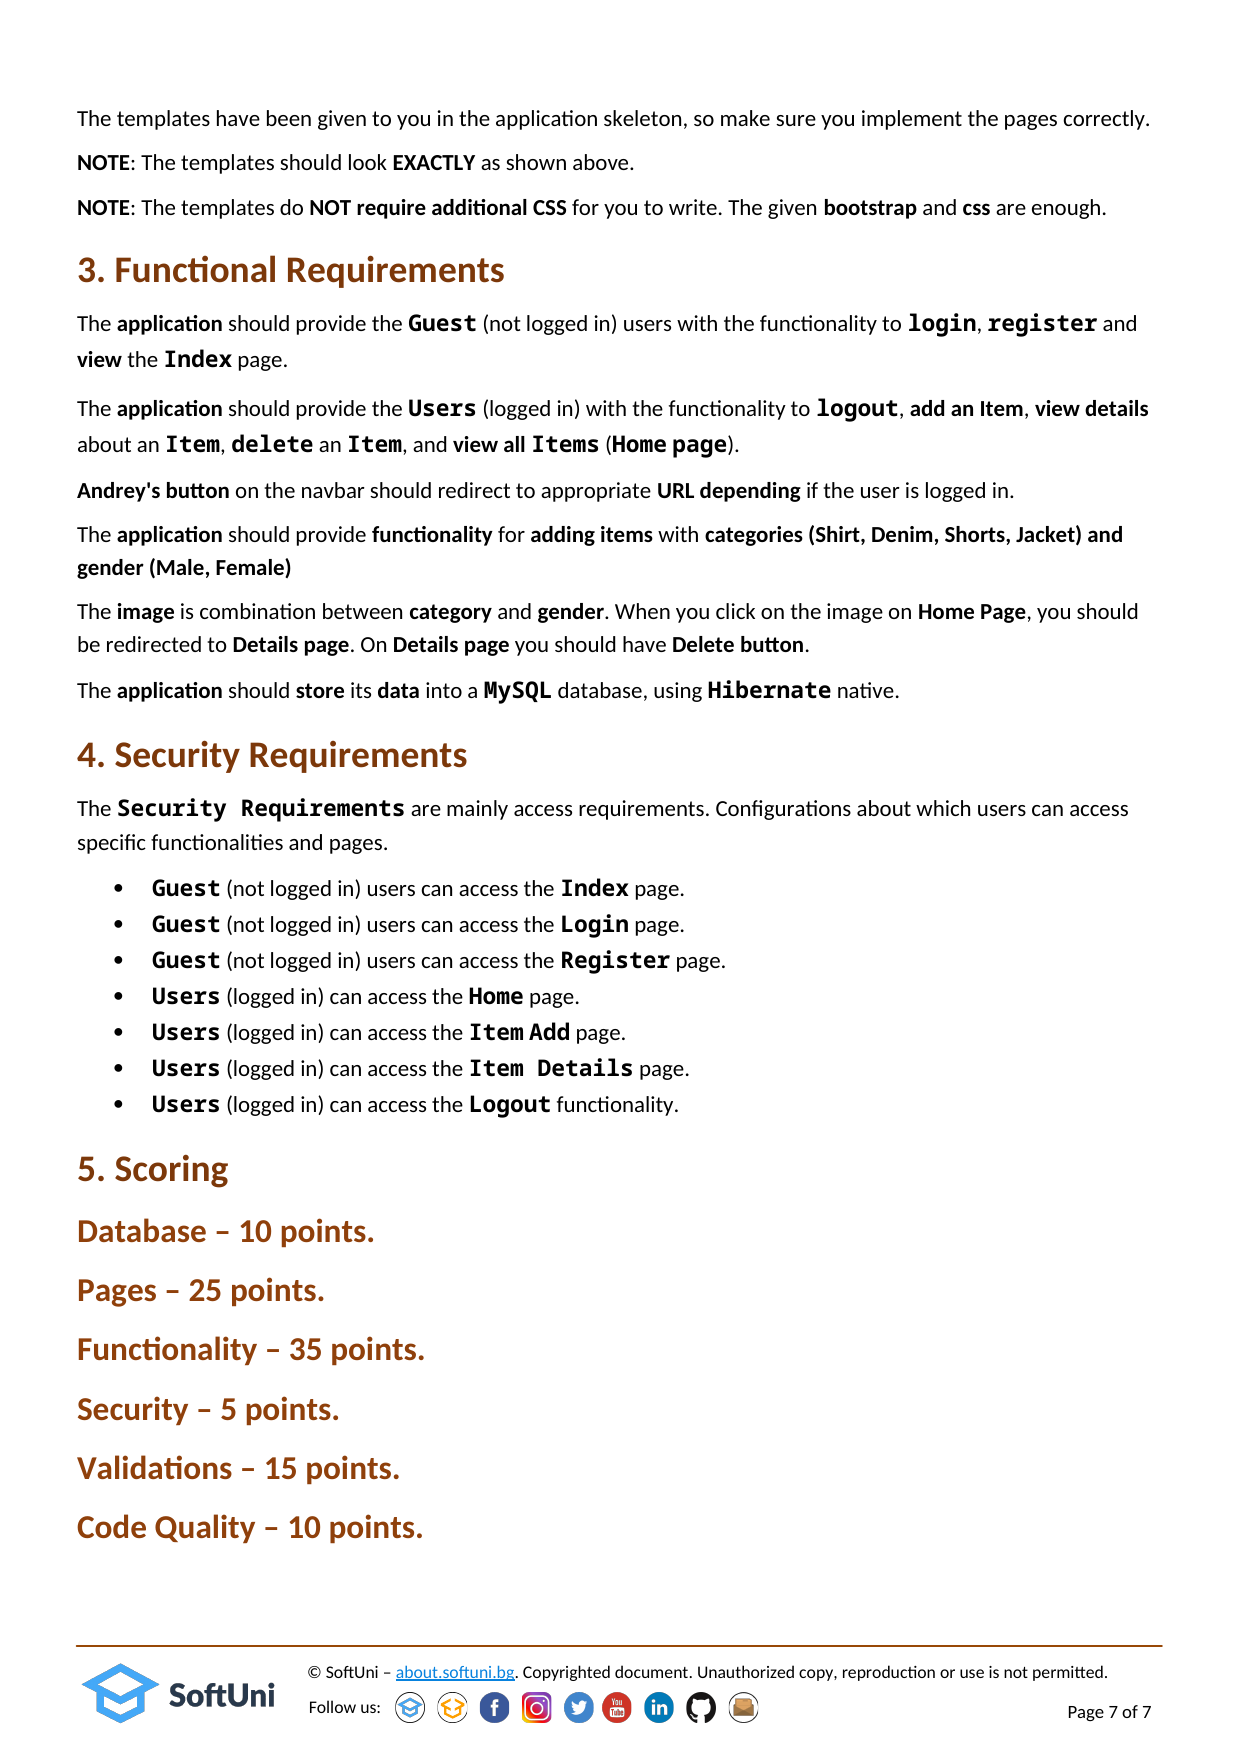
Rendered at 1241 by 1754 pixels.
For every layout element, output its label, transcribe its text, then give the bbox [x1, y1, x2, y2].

picture [644, 1714, 653, 1723]
subtitle Functional Requirements [77, 246, 1163, 292]
subtitle Validations – 15 points. [77, 1447, 1163, 1488]
picture [686, 1692, 716, 1723]
text The application should provide the Guest (not logged in) users with the functionality to login, register and view the Index page. [77, 307, 1163, 374]
text The application should store its data into a MySQL database, using Hibernate native. [77, 674, 1163, 706]
text NOTE: The templates do NOT require additional CSS for you to write. The given bootstrap and css are enough. [77, 193, 1163, 221]
subtitle Code Quality – 10 points. [77, 1506, 1163, 1547]
text The application should provide the Users (logged in) with the functionality to logout, add an Item, view details about an Item, delete an Item, and view all Items (Home page). [77, 392, 1163, 459]
subtitle Functionality – 35 points. [77, 1328, 1163, 1369]
subtitle Security – 5 points. [77, 1388, 1163, 1428]
text The templates have been given to you in the application skeleton, so make sure you implement the pages correctly. [77, 104, 1163, 132]
picture [602, 1692, 632, 1723]
list Users (logged in) can access the Logout functionality. [114, 1088, 1163, 1119]
list Users (logged in) can access the Home page. [114, 980, 1163, 1011]
picture [728, 1692, 759, 1723]
picture [658, 1705, 667, 1714]
picture [665, 1692, 674, 1701]
text The Security Requirements are mainly access requirements. Configurations about which users can access specific functionalities and pages. [77, 792, 1163, 856]
picture [564, 1692, 594, 1723]
text NOTE: The templates should look EXACTLY as shown above. [77, 148, 1163, 176]
subtitle Pages – 25 points. [77, 1269, 1163, 1310]
subtitle Security Requirements [77, 731, 1163, 777]
list Guest (not logged in) users can access the Login page. [114, 908, 1163, 939]
picture [665, 1714, 674, 1723]
picture [395, 1692, 425, 1723]
list Guest (not logged in) users can access the Register page. [114, 944, 1163, 975]
list Users (logged in) can access the Item Details page. [114, 1052, 1163, 1083]
picture [75, 1658, 281, 1729]
text The image is combination between category and gender. When you click on the image on Home Page, you should be redirected to Details page. On Details page you should have Delete button. [77, 597, 1163, 658]
text Andrey's button on the navbar should redirect to appropriate URL depending if the user is logged in. [77, 476, 1163, 504]
list Guest (not logged in) users can access the Index page. [114, 872, 1163, 903]
subtitle Scoring [77, 1145, 1163, 1191]
text The application should provide functionality for adding items with categories (Shirt, Denim, Shorts, Jacket) and gender (Male, Female) [77, 521, 1163, 581]
picture [522, 1692, 552, 1723]
list Users (logged in) can access the Item Add page. [114, 1016, 1163, 1047]
picture [644, 1692, 653, 1701]
subtitle Database – 10 points. [77, 1210, 1163, 1251]
picture [437, 1692, 468, 1723]
picture [479, 1692, 510, 1723]
